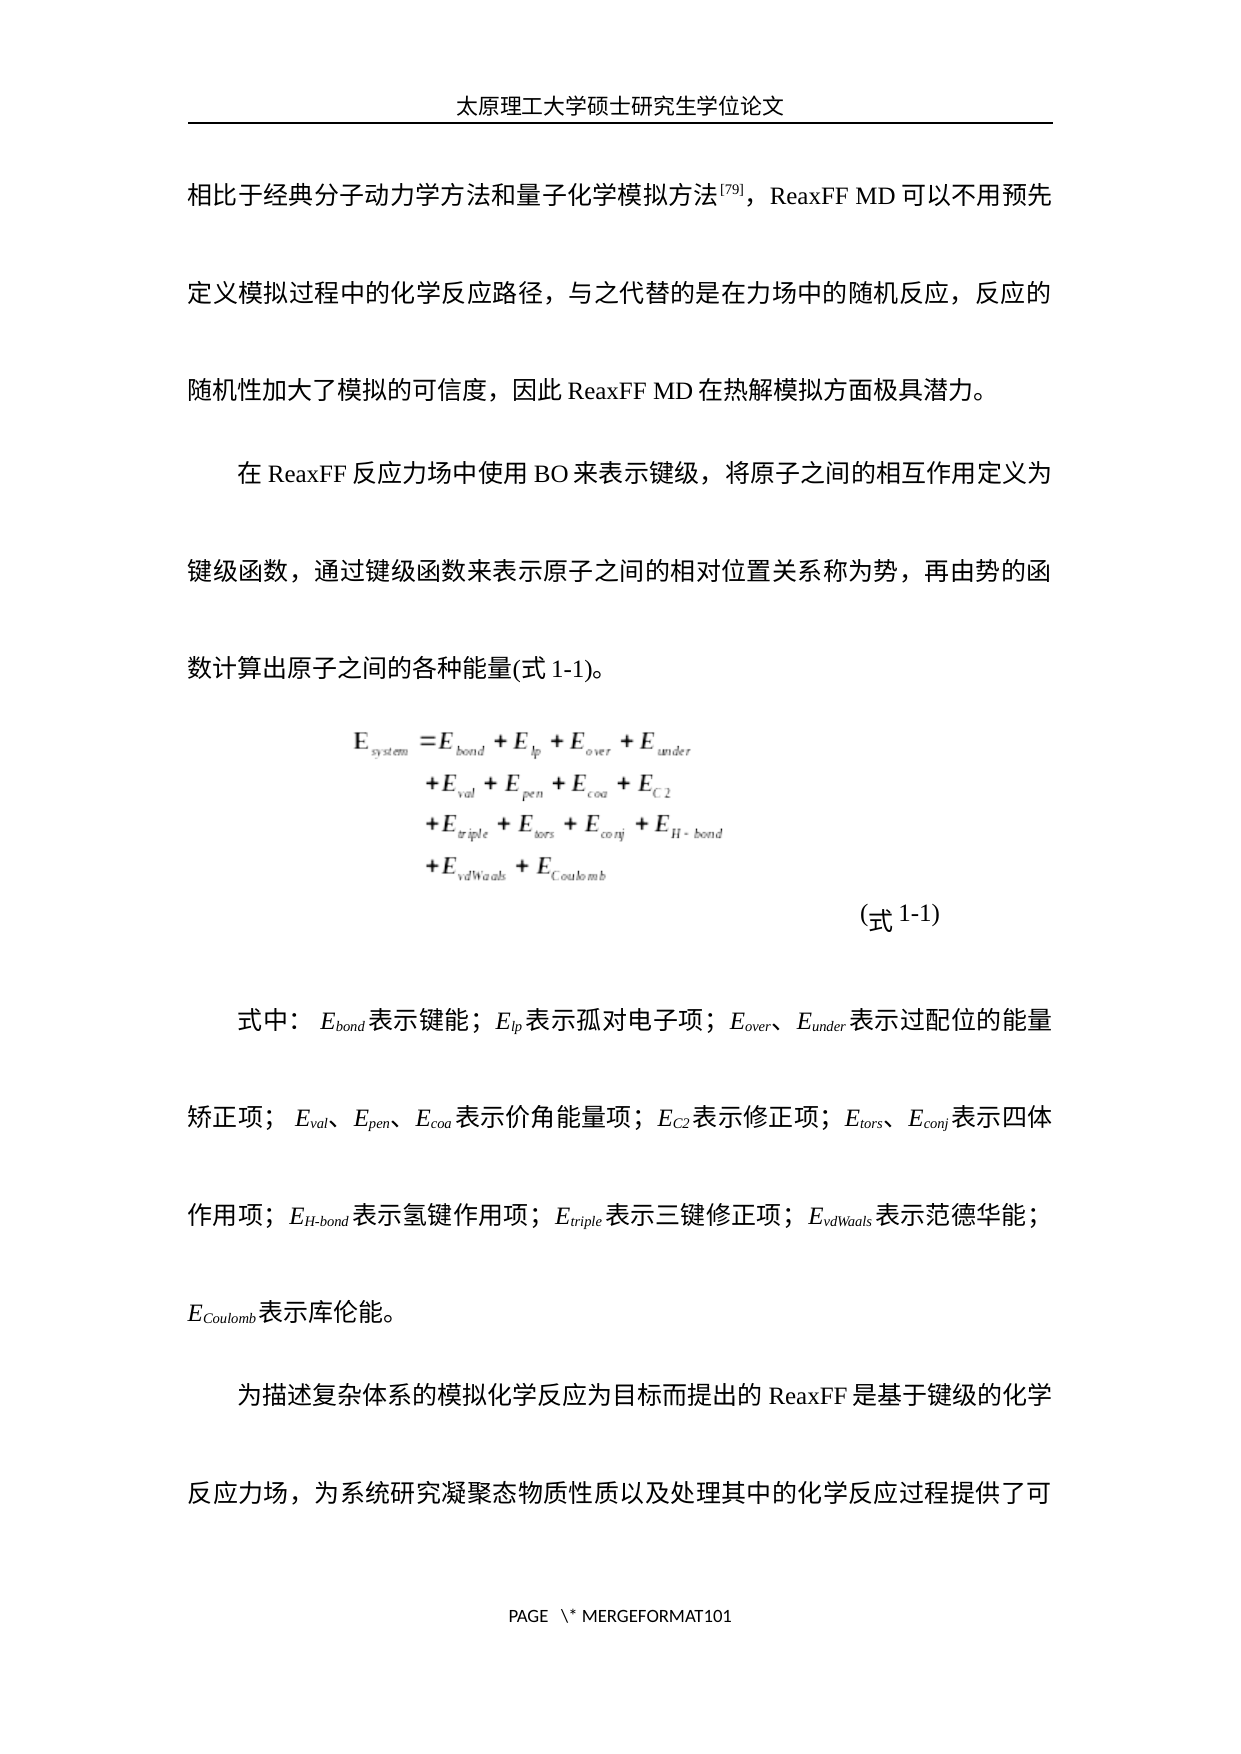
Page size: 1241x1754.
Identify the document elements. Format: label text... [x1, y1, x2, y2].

text 在ReaxFF反应力场中使用BO来表示键级，将原子之间的相互作用定义为键级函数，通过键级函数来表示原子之间的相对位置关系称为势，再由势的函数计算出原子之间的各种能量(式1-1)。 [187, 439, 1053, 699]
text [187, 161, 1053, 421]
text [187, 1361, 1053, 1524]
text (式1-1) [187, 717, 1053, 945]
text 式中： Ebond表示键能；Elp表示孤对电子项；Eover、Eunder表示过配位的能量矫正项； Eval、Epen、Ecoa表示价角能量项；EC2表示修正项；Etors、Econj表示四体作用项；EH-bond表示氢键作用项；Etriple表示三键修正项；EvdWaals表示范德华能；ECoulomb表示库伦能。 [187, 986, 1053, 1343]
